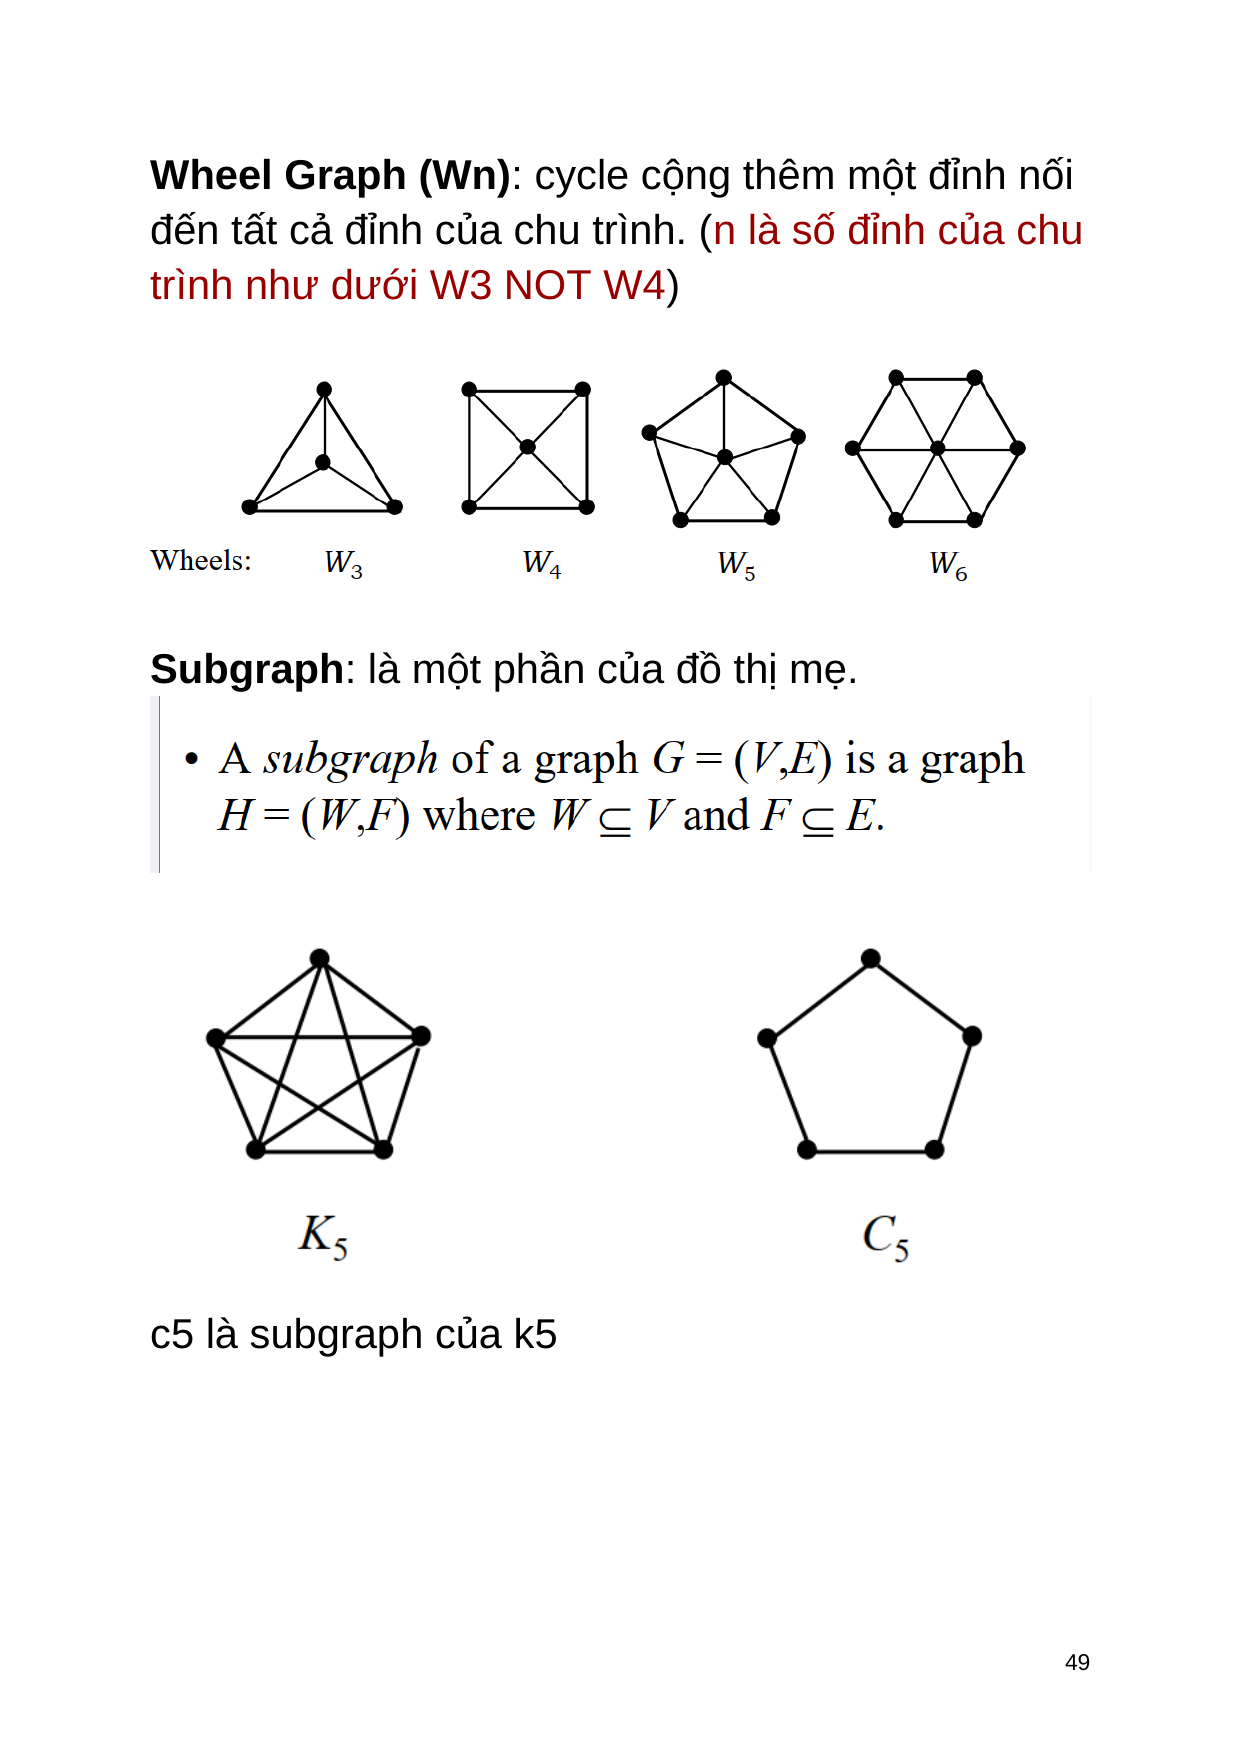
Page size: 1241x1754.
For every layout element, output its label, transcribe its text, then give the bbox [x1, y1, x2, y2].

text Subgraph: là một phần của đồ thị mẹ. [150, 644, 1090, 696]
text c5 là subgraph của k5 [150, 1310, 1090, 1358]
picture [150, 340, 1044, 616]
text Wheel Graph (Wn): cycle cộng thêm một đỉnh nối đến tất cả đỉnh của chu trình. (n là số đỉnh của chu trình như dưới W3 NOT W4) [150, 150, 1090, 308]
picture [150, 901, 1091, 1281]
picture [150, 696, 1091, 873]
